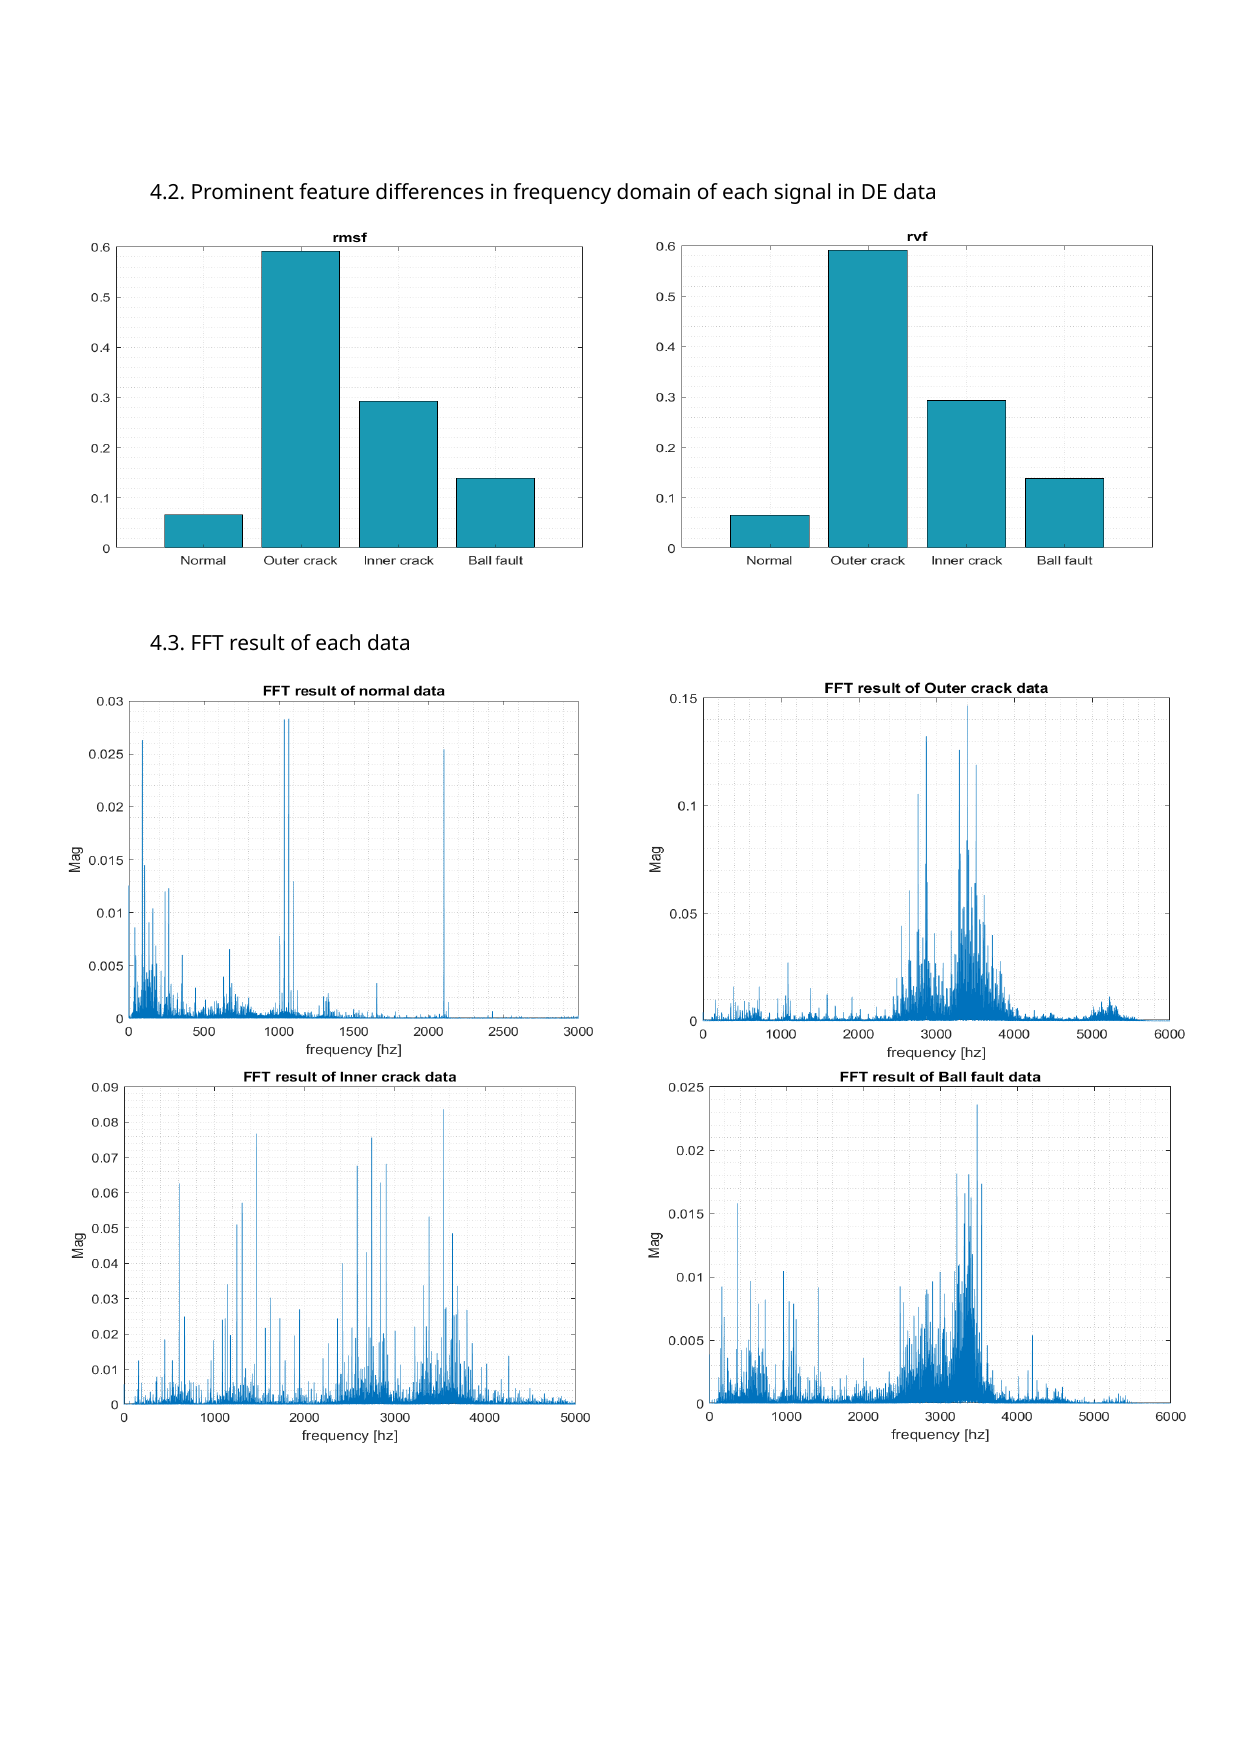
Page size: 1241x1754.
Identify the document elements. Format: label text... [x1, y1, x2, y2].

table_header [620, 225, 1187, 572]
picture [70, 1070, 591, 1444]
picture [67, 684, 594, 1058]
picture [646, 1070, 1187, 1443]
table_cell [627, 1068, 1206, 1446]
text 4.2. Prominent feature differences in frequency domain of each signal in DE data [150, 177, 1090, 206]
text 4.3. FFT result of each data [150, 628, 1090, 656]
table_cell [34, 1068, 627, 1446]
picture [647, 682, 1186, 1061]
table_header [53, 225, 620, 572]
picture [89, 231, 584, 566]
table_header [627, 675, 1206, 1067]
picture [654, 230, 1153, 566]
table_header [34, 675, 627, 1067]
